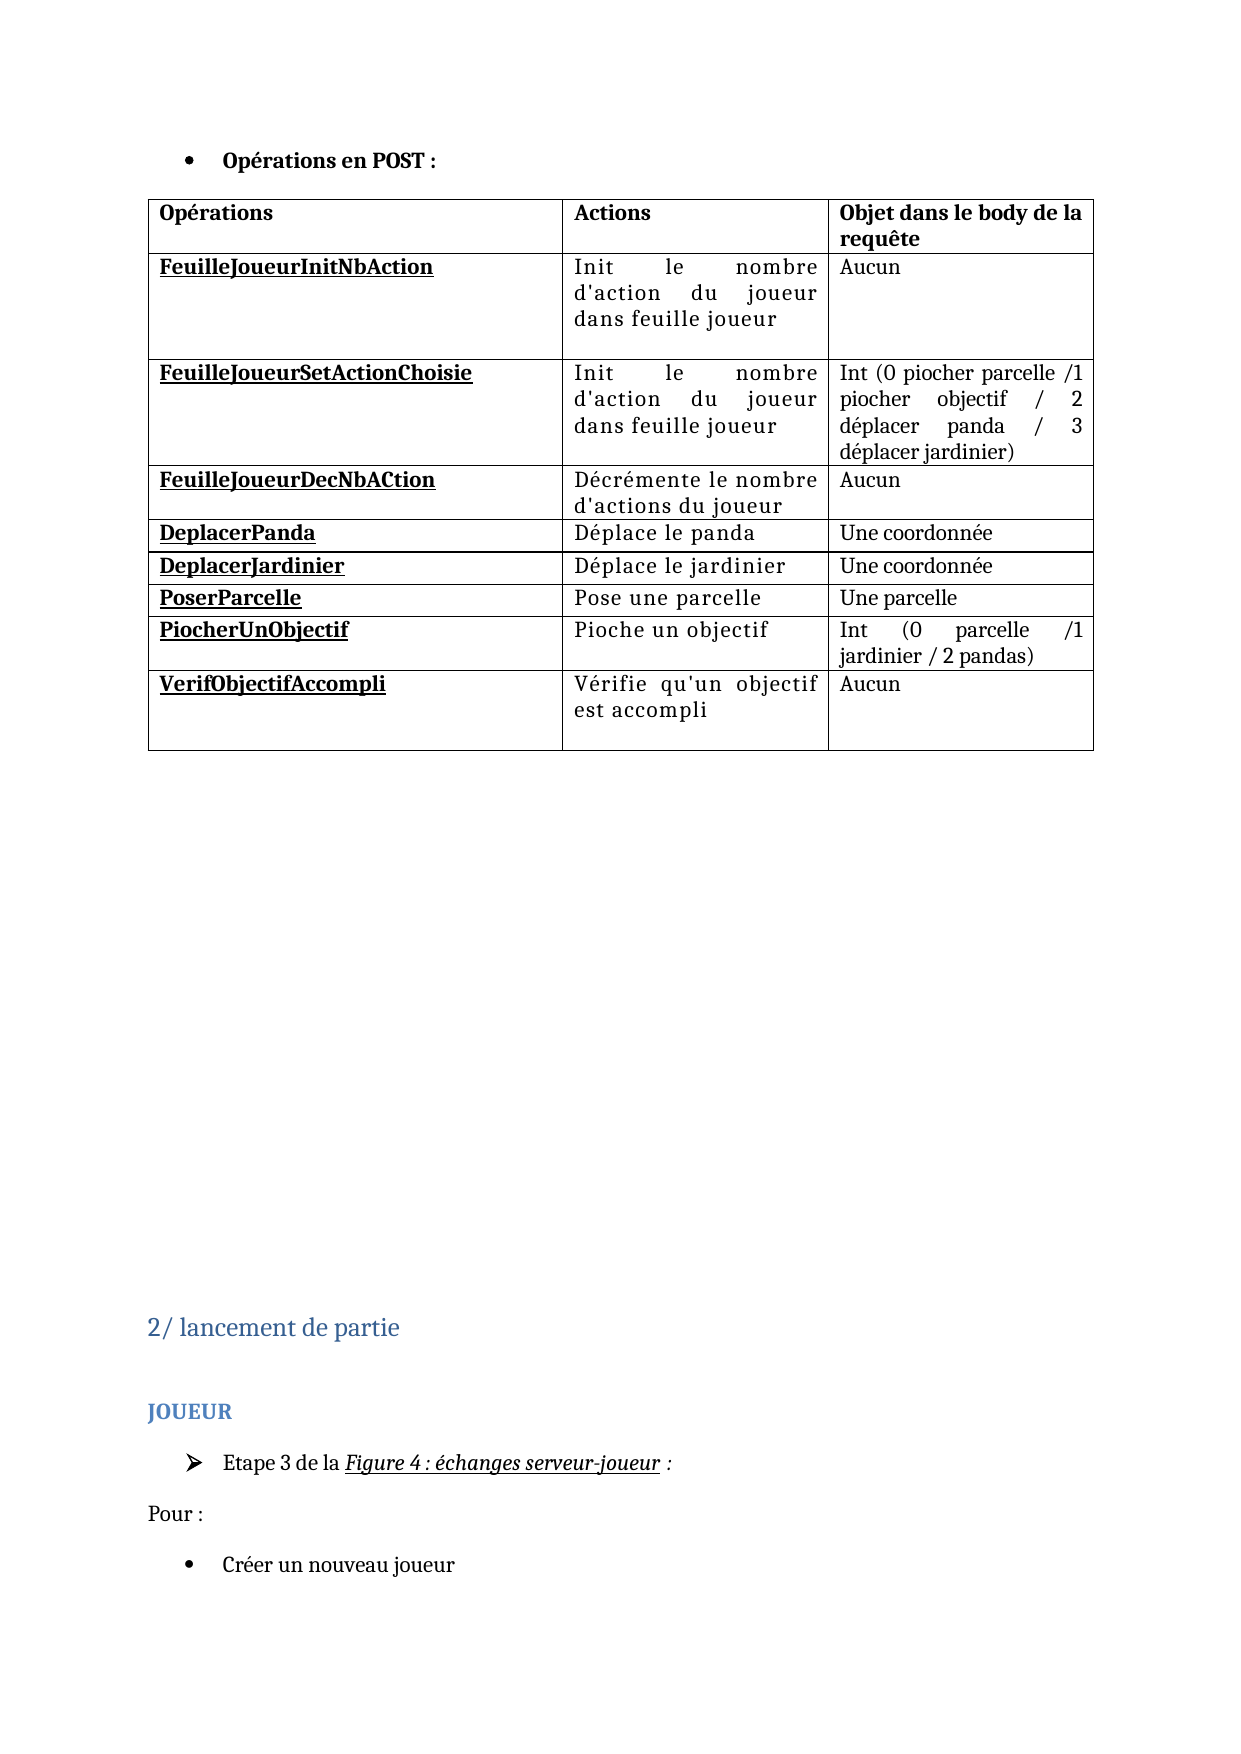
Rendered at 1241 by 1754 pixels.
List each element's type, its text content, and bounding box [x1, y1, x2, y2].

table_cell FeuilleJoueurDecNbACtion [149, 466, 562, 519]
table_cell Pose une parcelle [563, 585, 828, 616]
table_cell Pioche un objectif [563, 617, 828, 670]
text Pour : [148, 1501, 1093, 1527]
list Opérations en POST : [185, 148, 1093, 174]
text JOUEUR [148, 1399, 1093, 1425]
list Etape 3 de la Figure 4 : échanges serveur-joueur : [185, 1450, 1093, 1476]
table_cell Déplace le jardinier [563, 553, 828, 584]
table_cell Vérifie qu'un objectif est accompli [563, 671, 828, 750]
subtitle 2/ lancement de partie [148, 1312, 1093, 1343]
table_cell FeuilleJoueurSetActionChoisie [149, 360, 562, 465]
table_header Opérations [149, 200, 562, 252]
list Créer un nouveau joueur [185, 1552, 1093, 1578]
table_cell Une parcelle [829, 585, 1093, 616]
table_cell DeplacerPanda [149, 520, 562, 551]
table_header Objet dans le body de la requête [829, 200, 1093, 252]
table_cell Déplace le panda [563, 520, 828, 551]
table_cell DeplacerJardinier [149, 553, 562, 584]
table_cell Int (0 piocher parcelle /1 piocher objectif / 2 déplacer panda / 3 déplacer jardinier) [829, 360, 1093, 465]
table_cell Init le nombre d'action du joueur dans feuille joueur [563, 254, 828, 359]
table_cell Init le nombre d'action du joueur dans feuille joueur [563, 360, 828, 465]
table_cell Décrémente le nombre d'actions du joueur [563, 466, 828, 519]
table_header Actions [563, 200, 828, 252]
table_cell Une coordonnée [829, 520, 1093, 551]
table_cell PoserParcelle [149, 585, 562, 616]
table_cell Aucun [829, 466, 1093, 519]
table_cell FeuilleJoueurInitNbAction [149, 254, 562, 359]
table_cell Int (0 parcelle /1 jardinier / 2 pandas) [829, 617, 1093, 670]
table_cell VerifObjectifAccompli [149, 671, 562, 750]
table_cell Une coordonnée [829, 553, 1093, 584]
table_cell Aucun [829, 254, 1093, 359]
table_cell Aucun [829, 671, 1093, 750]
table_cell PiocherUnObjectif [149, 617, 562, 670]
